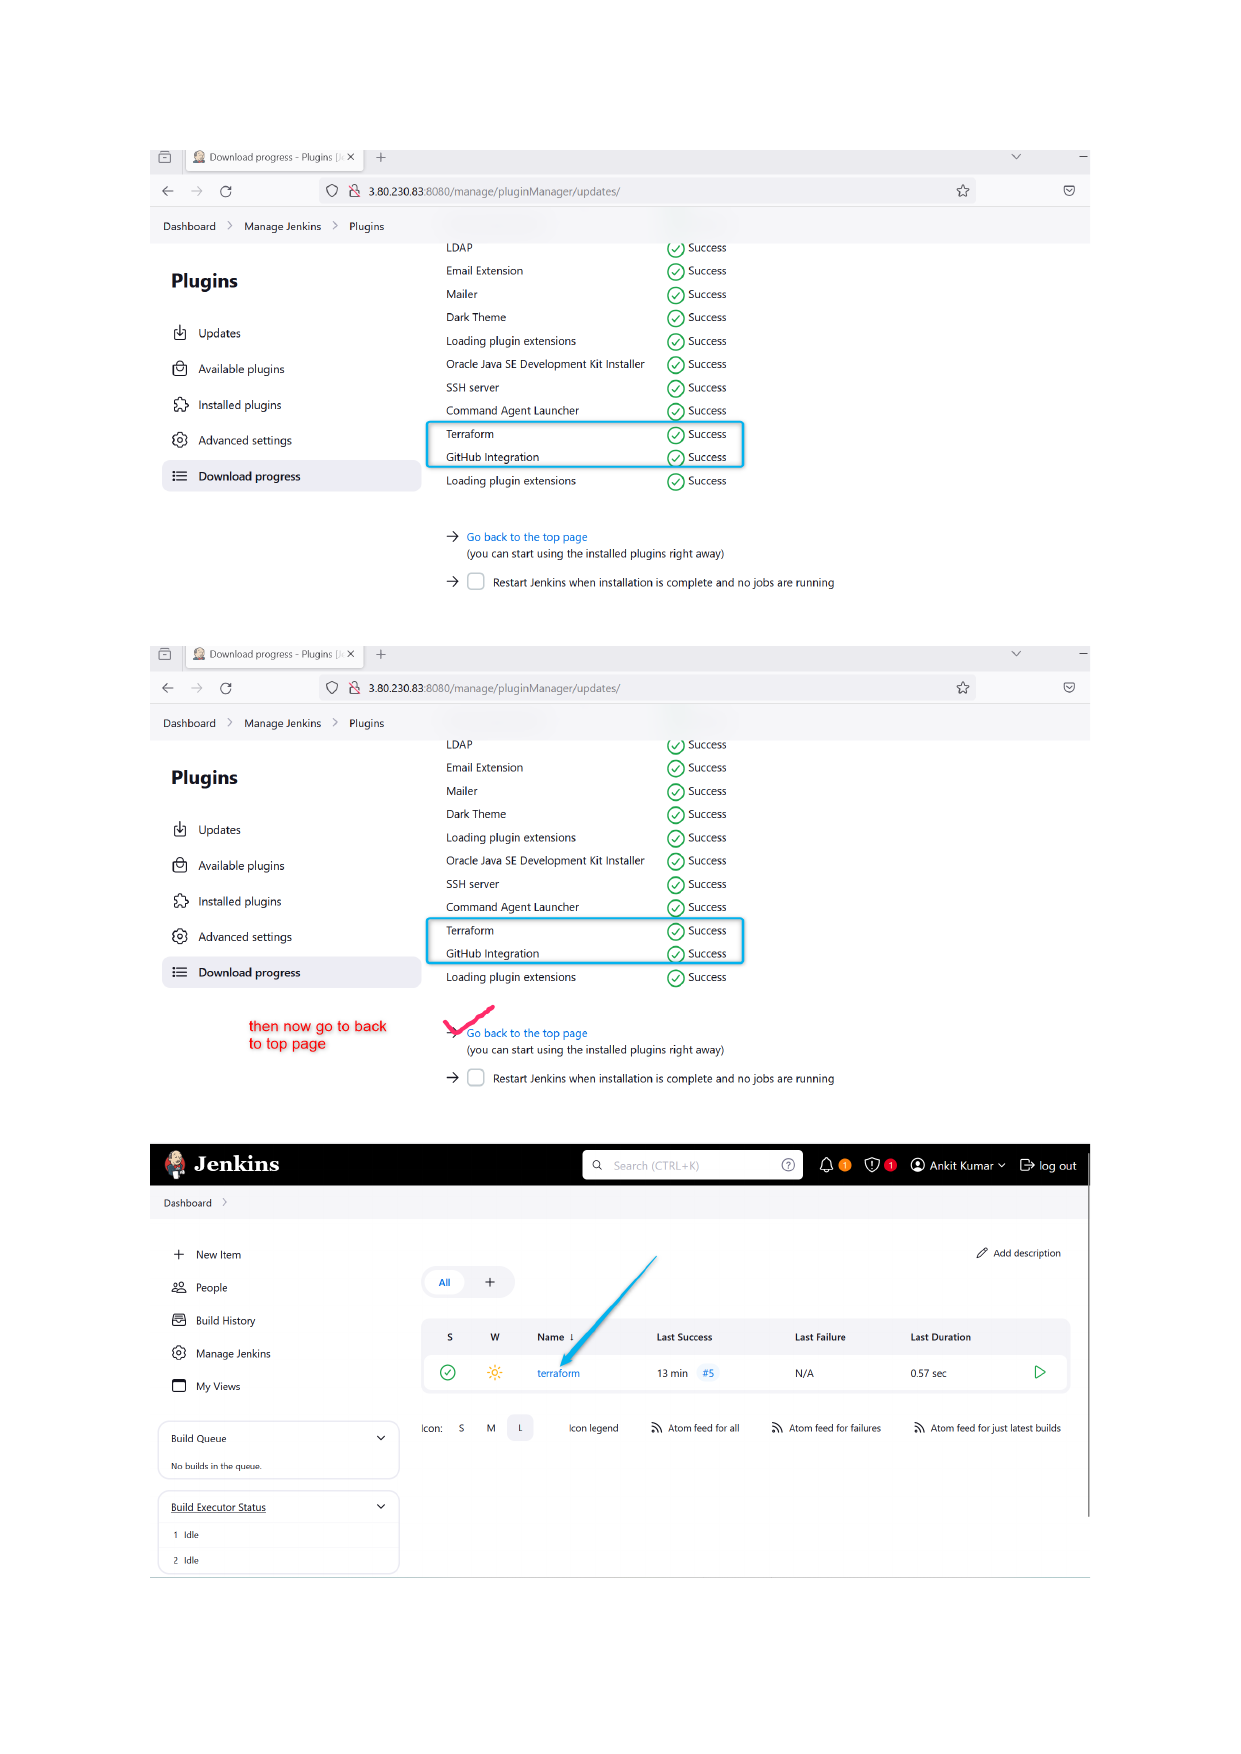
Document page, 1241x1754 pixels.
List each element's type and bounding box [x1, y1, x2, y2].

picture [150, 1142, 1091, 1578]
picture [150, 646, 1091, 1124]
picture [150, 150, 1091, 628]
